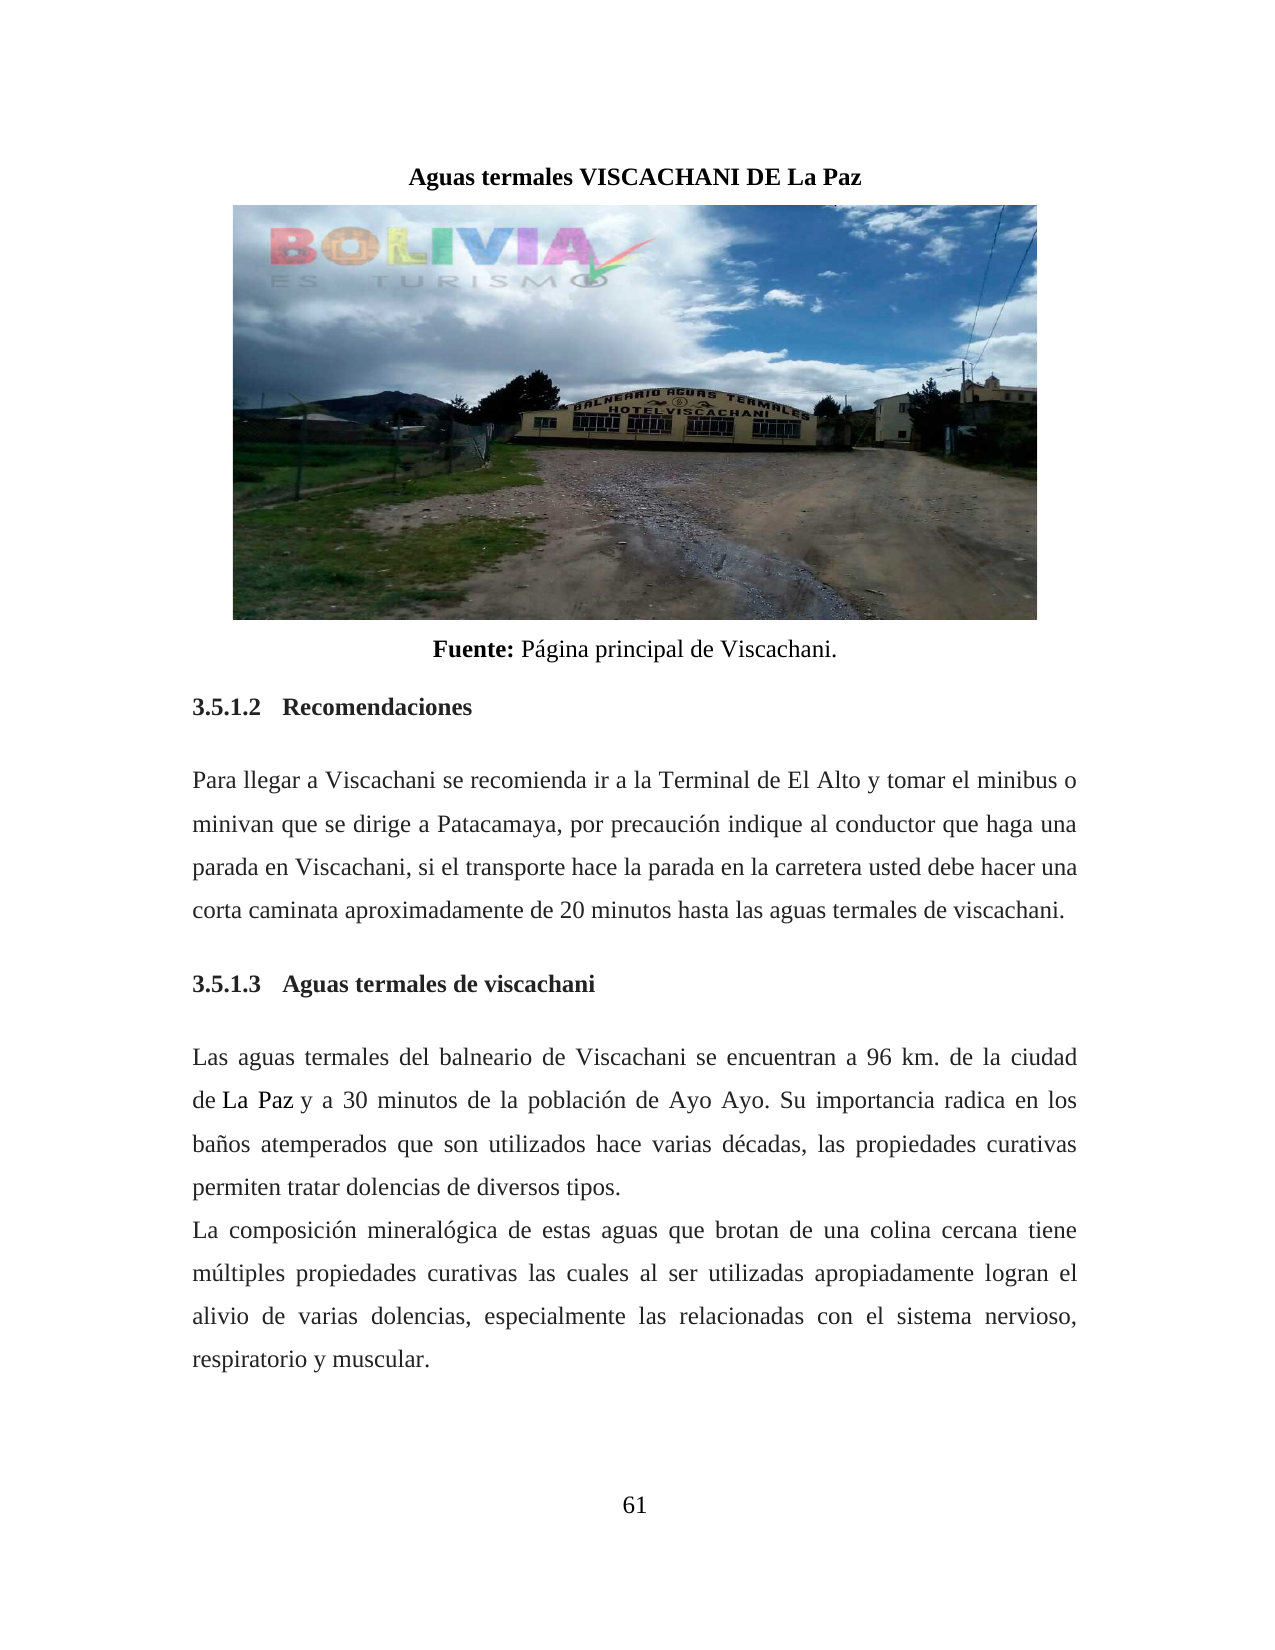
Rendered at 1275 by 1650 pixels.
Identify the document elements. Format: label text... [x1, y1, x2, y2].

text Las aguas termales del balneario de Viscachani se encuentran a 96 km. de la ciudad de La Paz y a 30 minutos de la población de Ayo Ayo. Su importancia radica en los baños atemperados que son utilizados hace varias décadas, las propiedades curativas permiten tratar dolencias de diversos tipos. [192, 1042, 1078, 1201]
picture [232, 205, 1038, 620]
text Para llegar a Viscachani se recomienda ir a la Terminal de El Alto y tomar el minibus o minivan que se dirige a Patacamaya, por precaución indique al conductor que haga una parada en Viscachani, si el transporte hace la parada en la carretera usted debe hacer una corta caminata aproximadamente de 20 minutos hasta las aguas termales de viscachani. [192, 766, 1078, 924]
subtitle Aguas termales de viscachani [192, 969, 1078, 998]
text La composición mineralógica de estas aguas que brotan de una colina cercana tiene múltiples propiedades curativas las cuales al ser utilizadas apropiadamente logran el alivio de varias dolencias, especialmente las relacionadas con el sistema nervioso, respiratorio y muscular. [192, 1215, 1078, 1373]
subtitle Recomendaciones [192, 692, 1078, 721]
text Aguas termales VISCACHANI DE La Paz [192, 162, 1078, 191]
